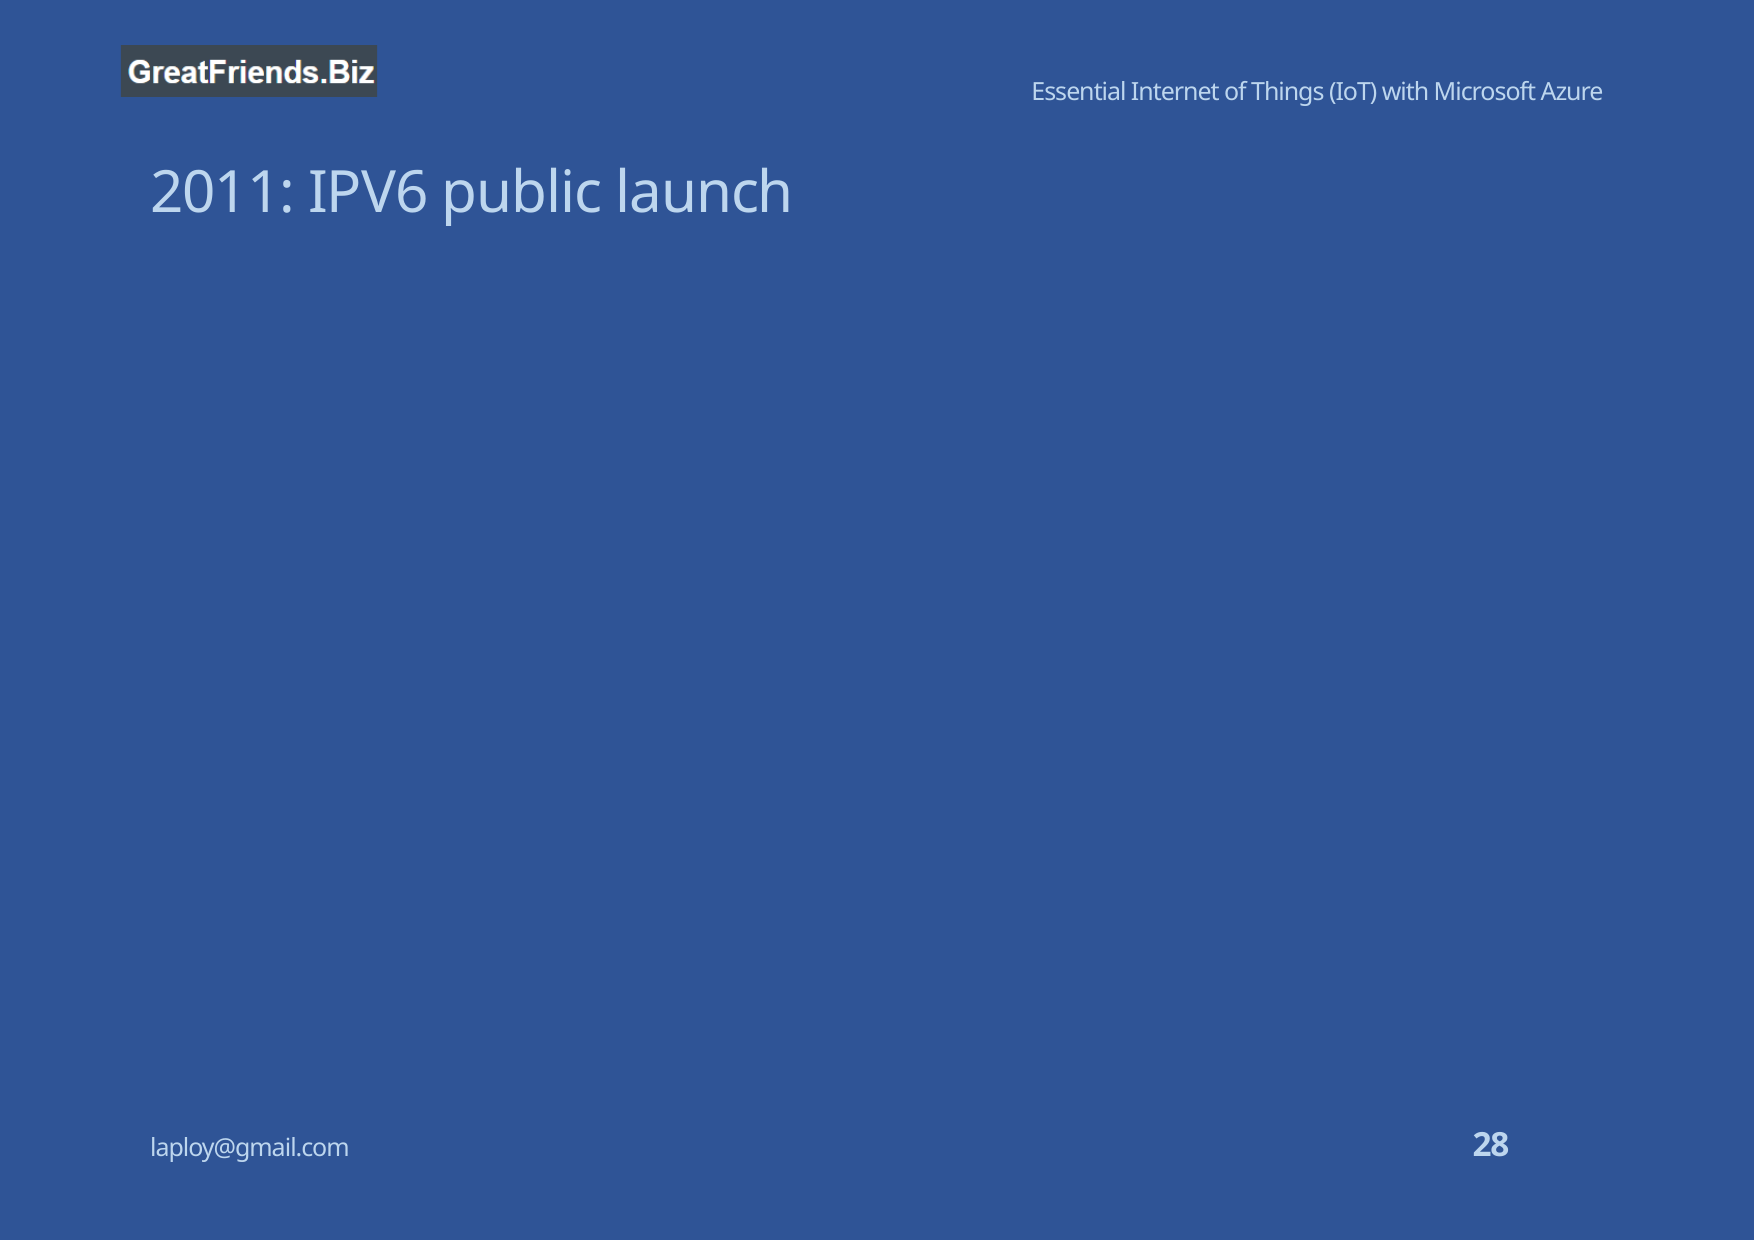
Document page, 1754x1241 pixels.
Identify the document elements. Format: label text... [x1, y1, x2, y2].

title 2011: IPV6 public launch [150, 150, 1604, 229]
picture [120, 45, 378, 97]
